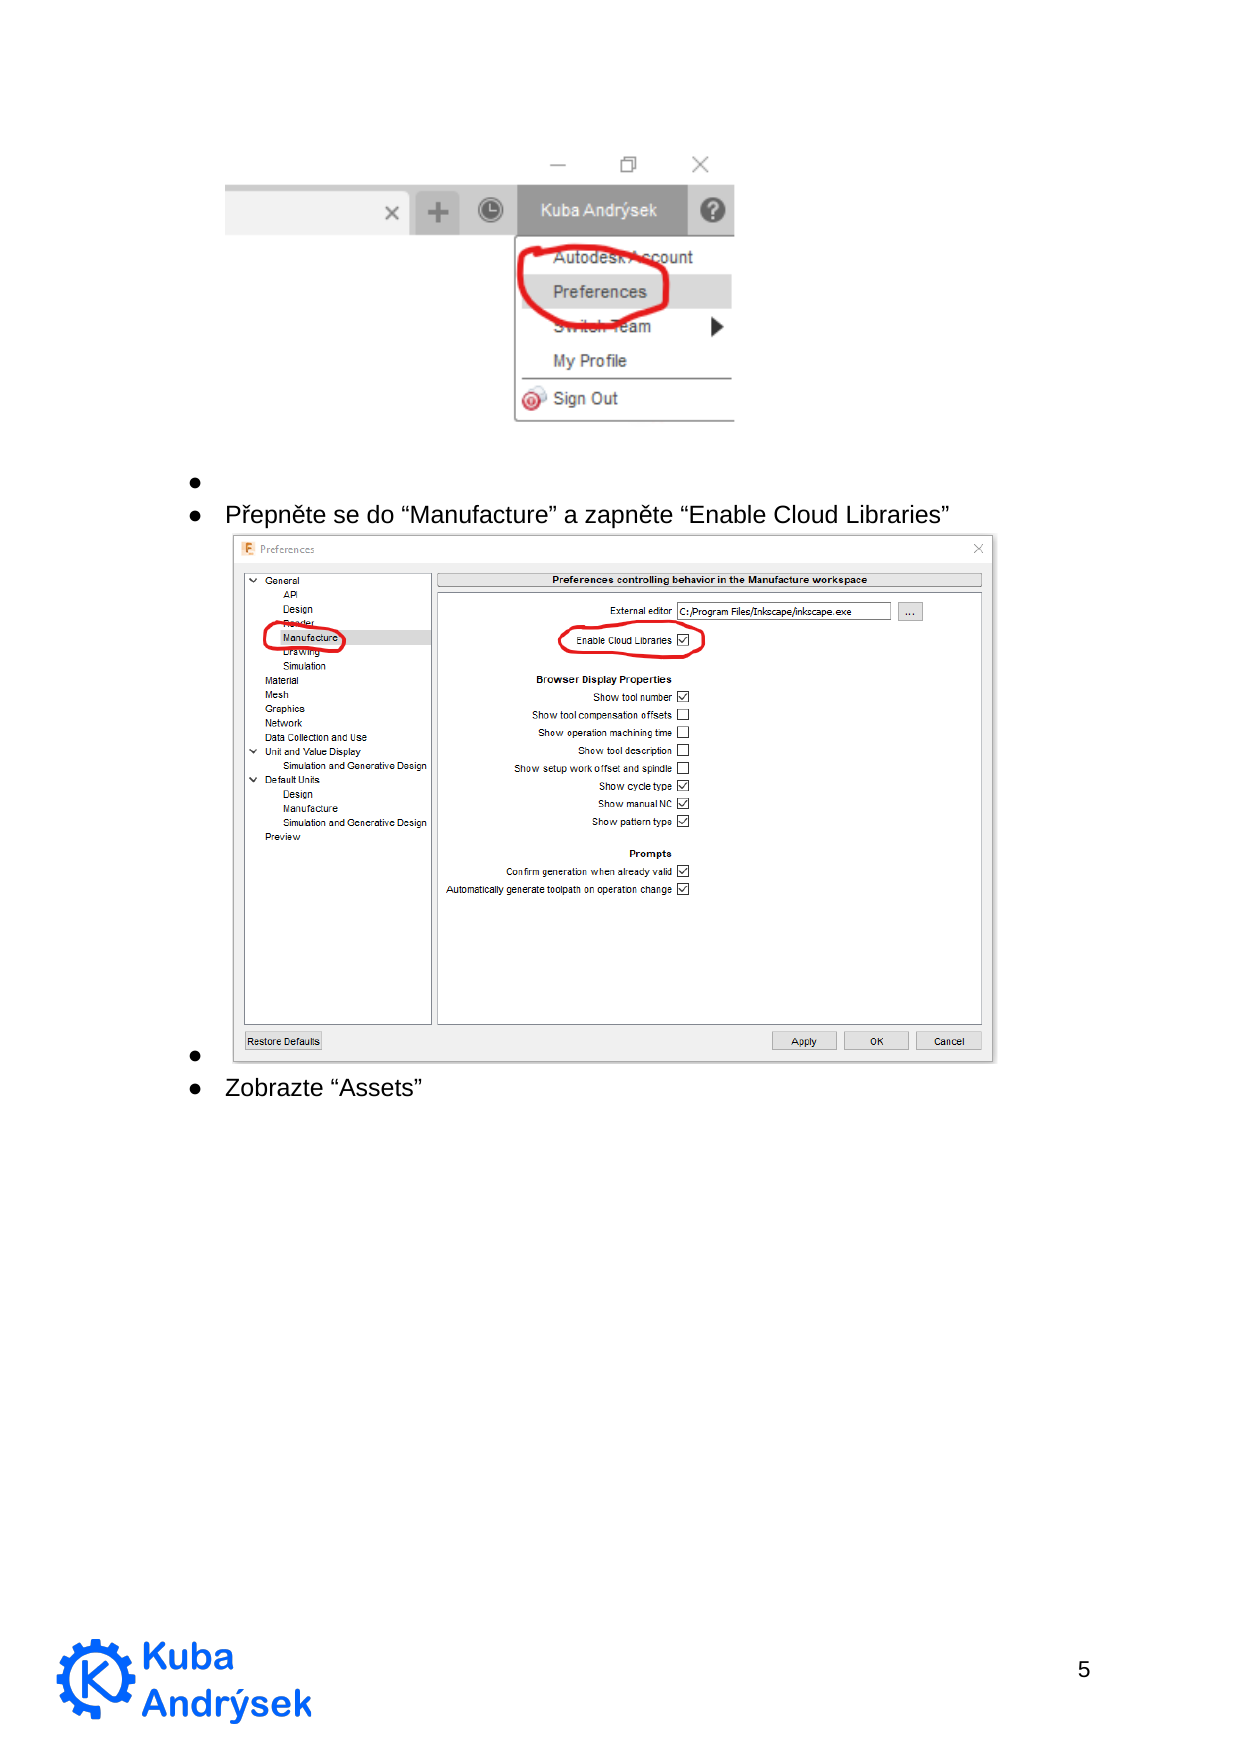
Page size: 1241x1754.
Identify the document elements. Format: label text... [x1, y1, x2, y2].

picture [225, 150, 735, 491]
list Zobrazte “Assets” [187, 1073, 1090, 1102]
picture [56, 1639, 312, 1724]
picture [232, 533, 998, 1064]
list Přepněte se do “Manufacture” a zapněte “Enable Cloud Libraries” [187, 500, 1090, 529]
